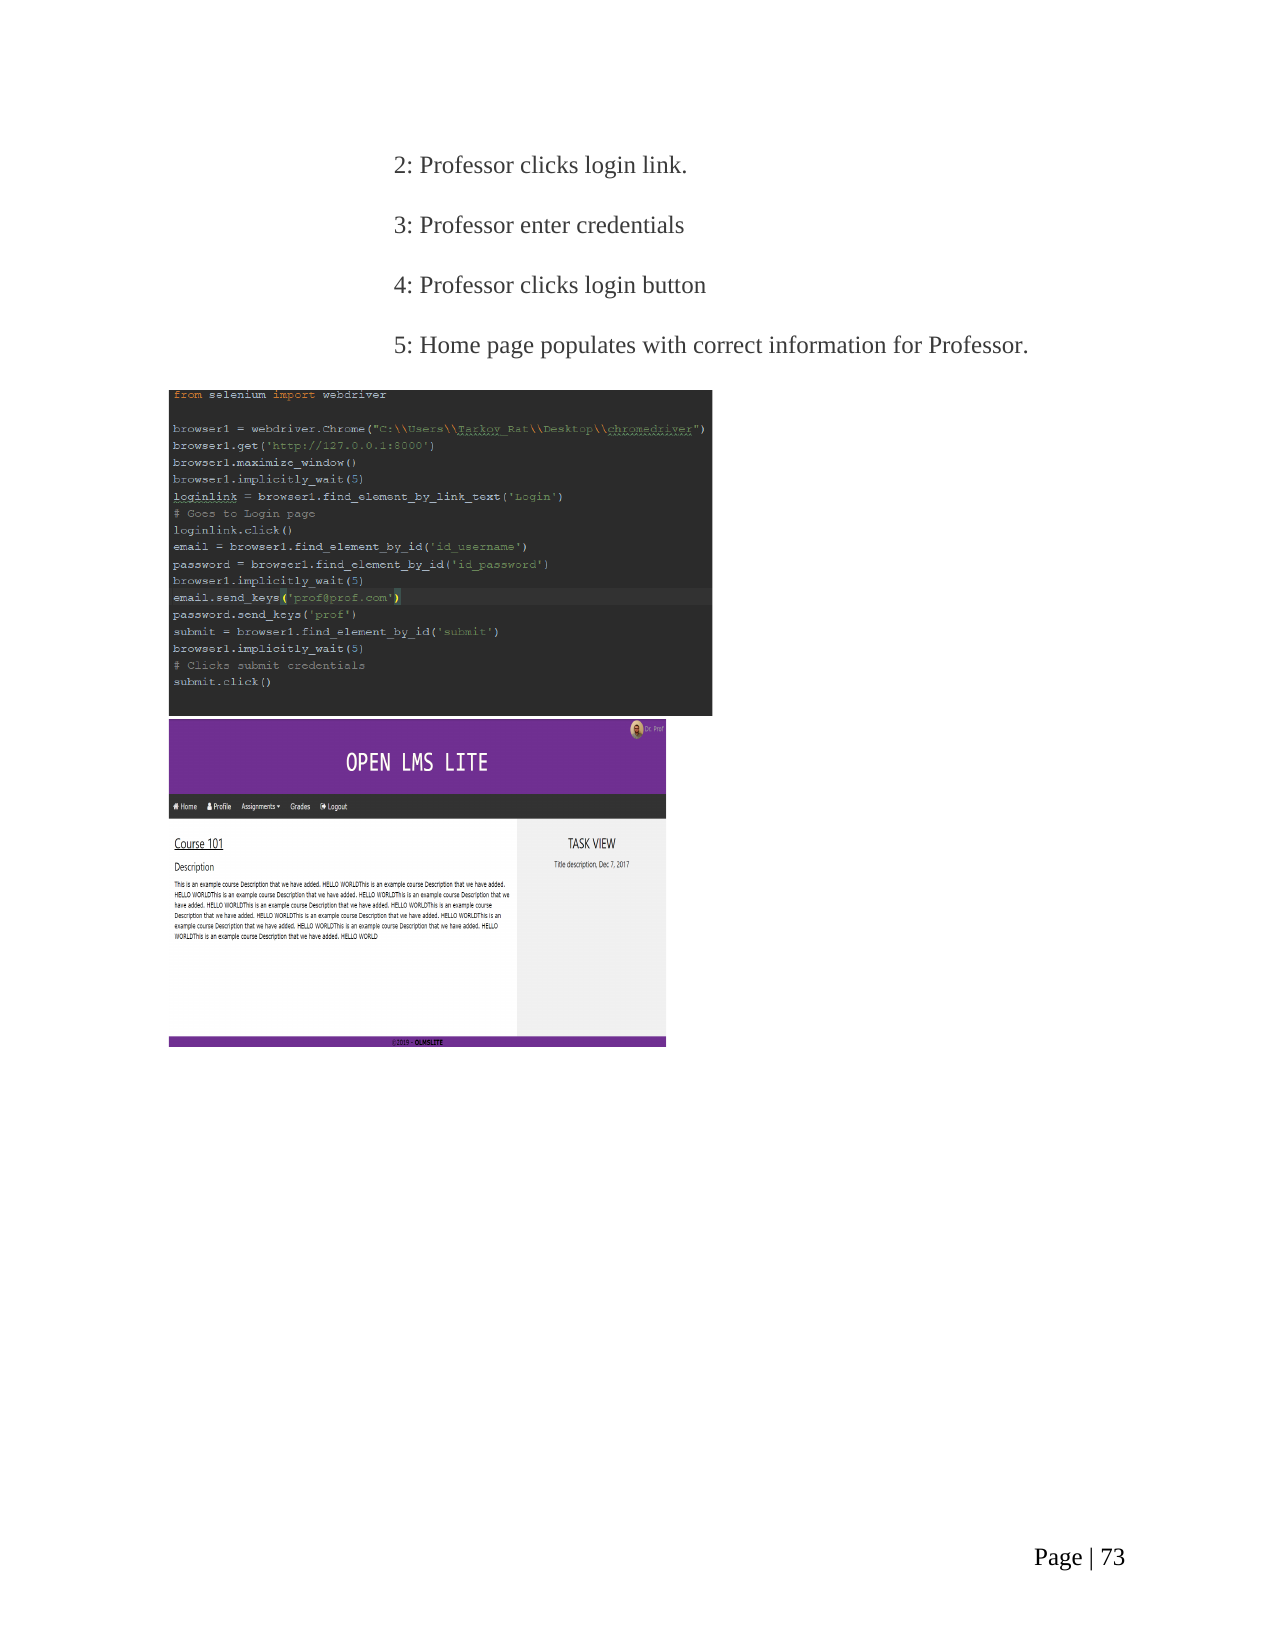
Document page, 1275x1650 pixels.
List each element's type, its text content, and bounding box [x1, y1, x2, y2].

text 4: Professor clicks login button [244, 270, 1125, 299]
text 2: Professor clicks login link. [169, 150, 1125, 179]
picture [168, 390, 713, 716]
picture [168, 719, 667, 1047]
text 3: Professor enter credentials [169, 210, 1125, 239]
text 5: Home page populates with correct information for Professor. [169, 330, 1125, 359]
